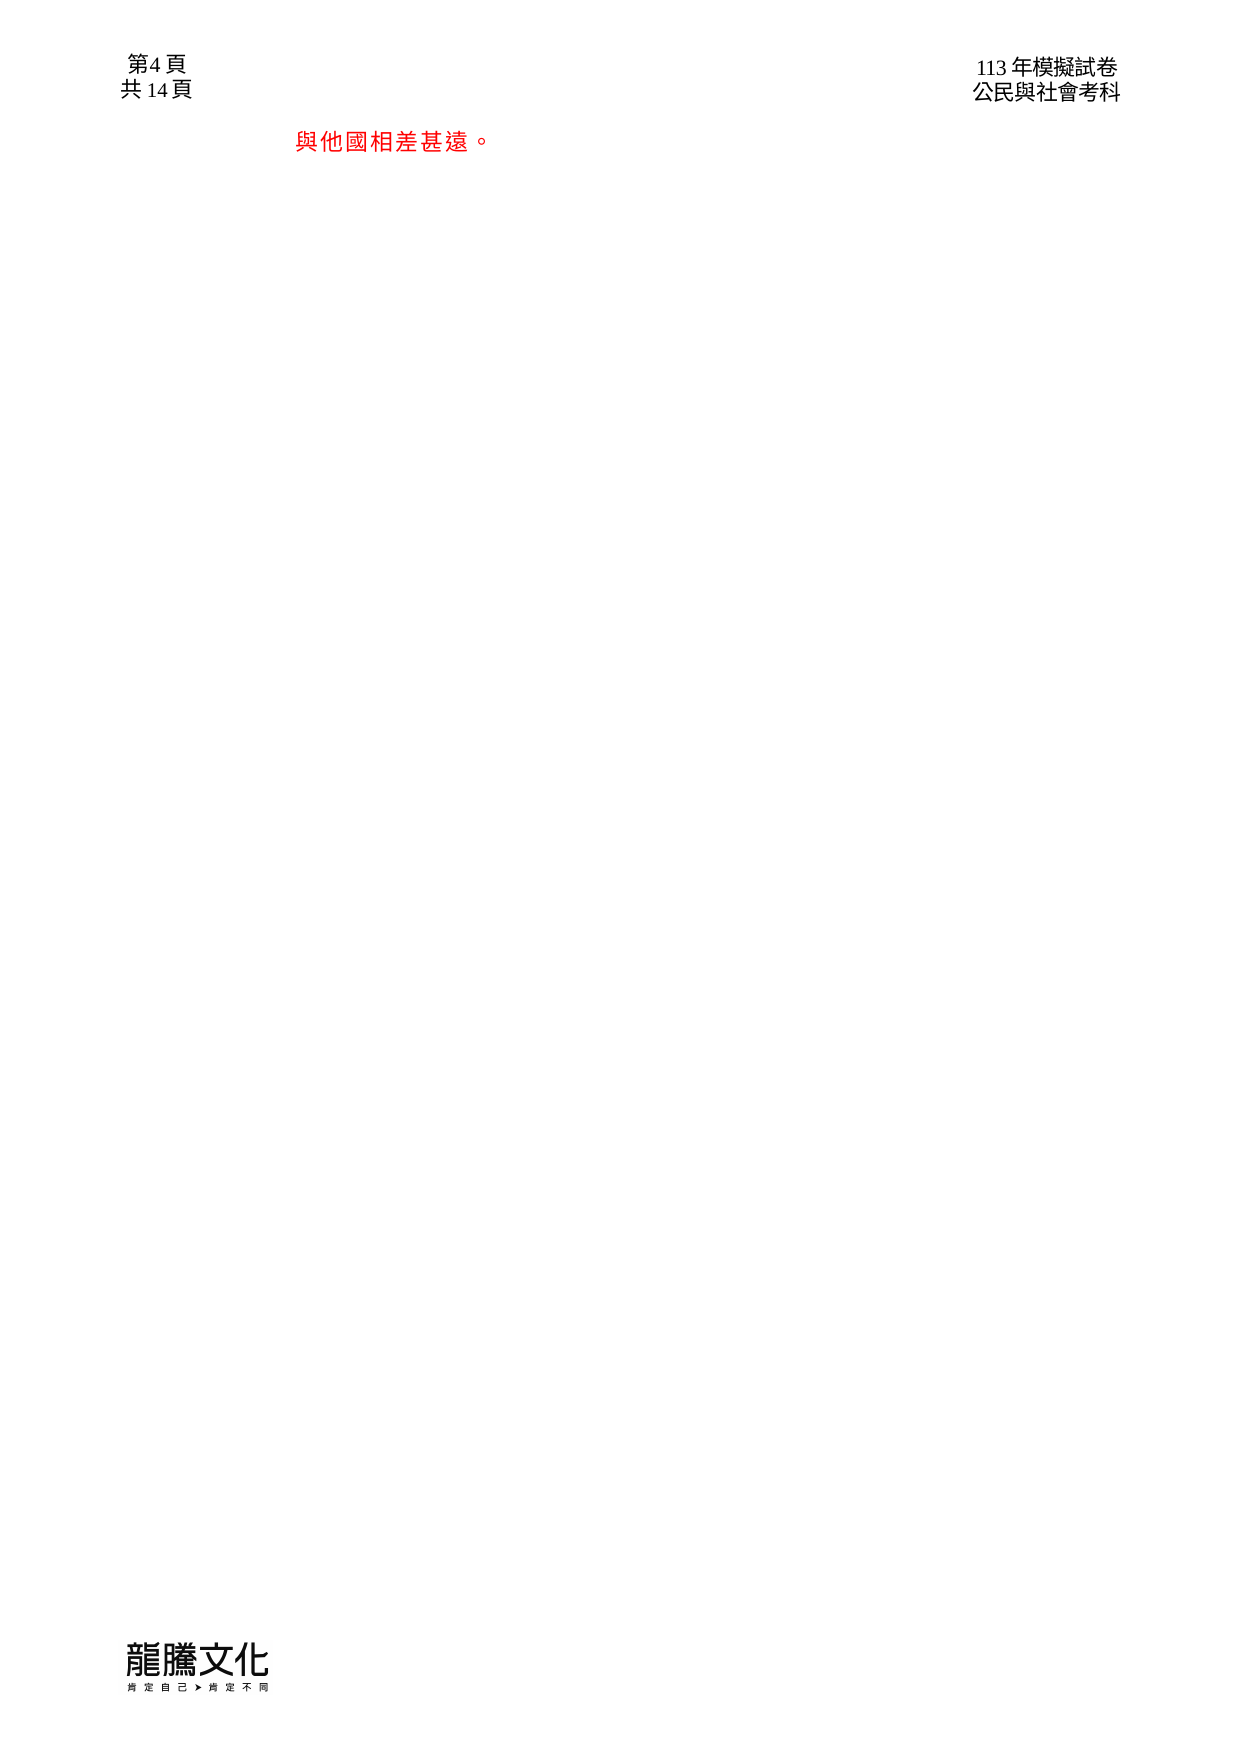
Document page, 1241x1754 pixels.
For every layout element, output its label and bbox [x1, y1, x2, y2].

picture [118, 1640, 273, 1695]
text [158, 119, 1120, 161]
